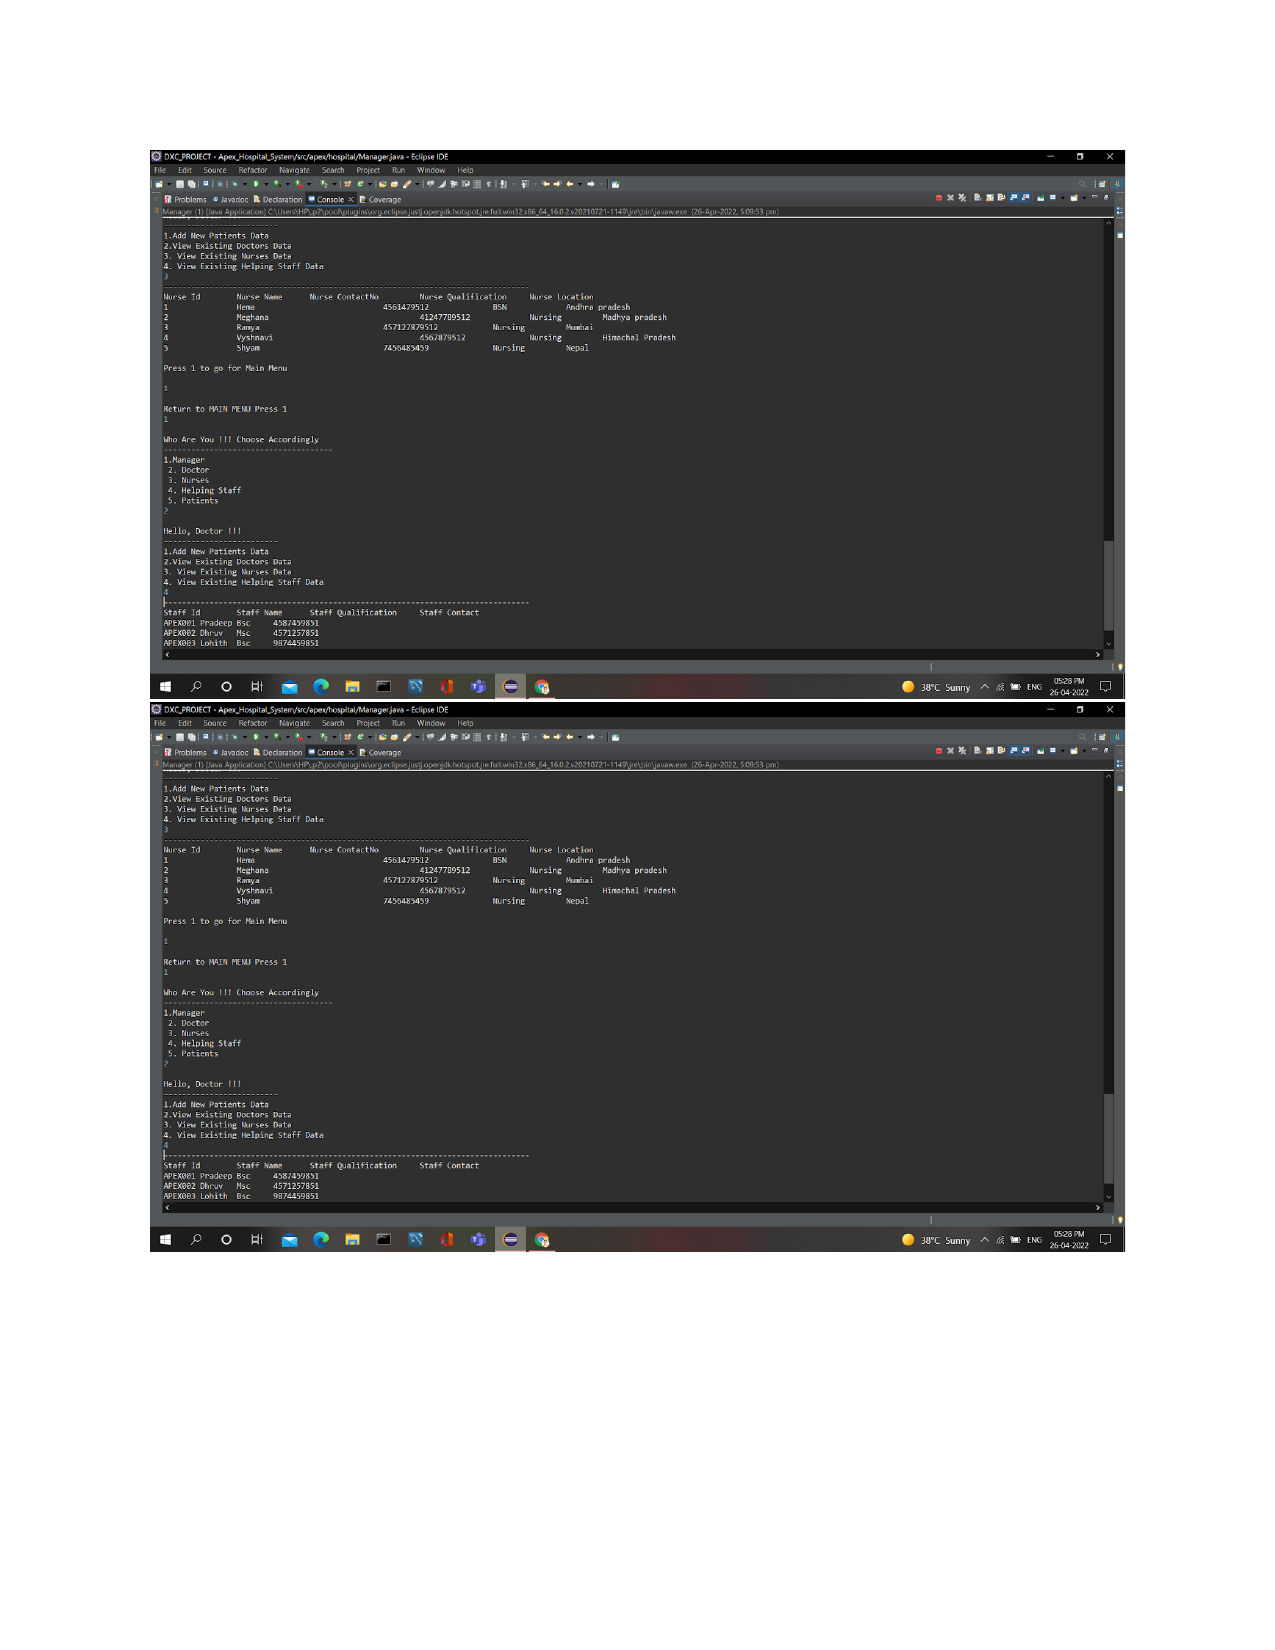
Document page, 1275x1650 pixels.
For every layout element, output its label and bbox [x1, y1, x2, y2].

picture [150, 702, 1125, 1252]
picture [150, 150, 1125, 699]
